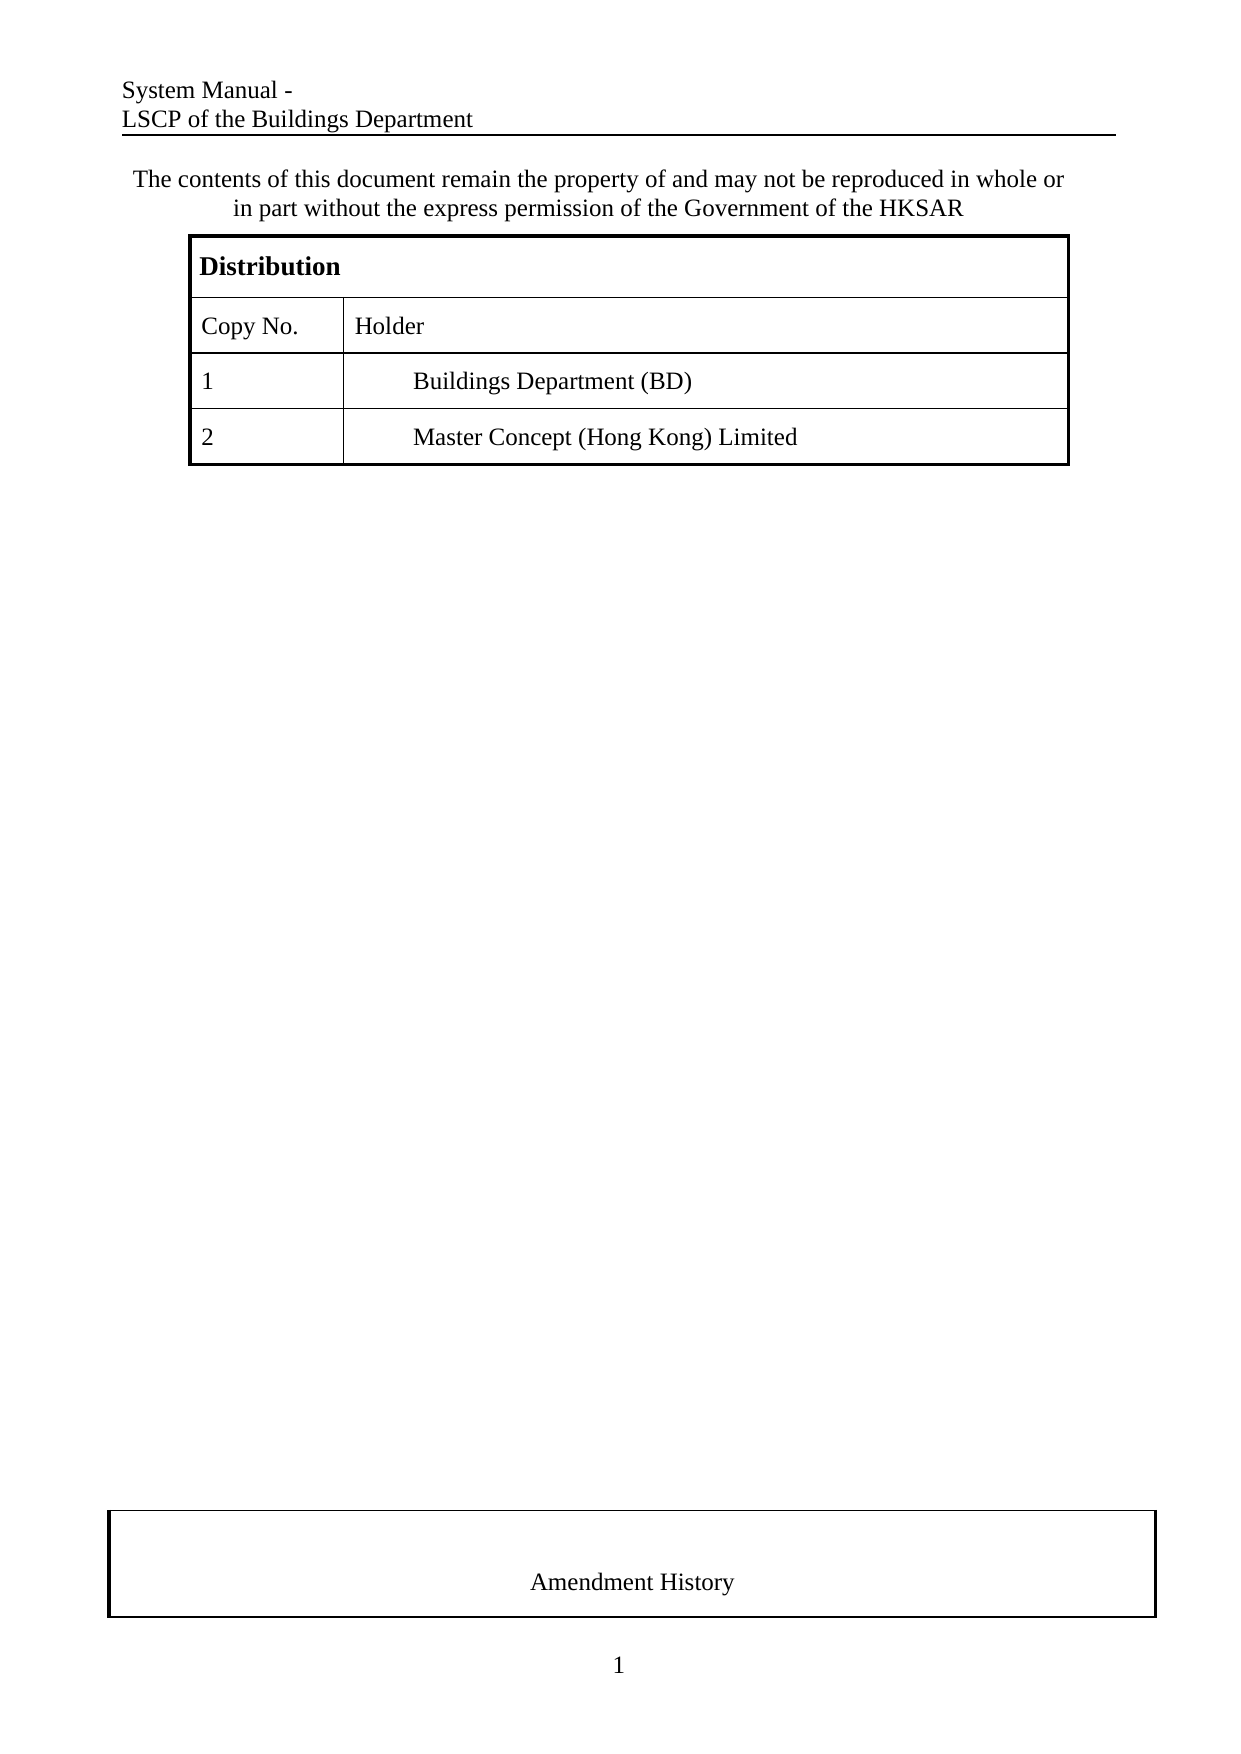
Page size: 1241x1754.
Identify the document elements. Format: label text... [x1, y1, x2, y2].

table_cell 1 [192, 354, 343, 407]
table_header Distribution [192, 238, 1067, 297]
table_cell Holder [344, 298, 1067, 352]
text The contents of this document remain the property of and may not be reproduced in whole or in part without the express permission of the Government of the HKSAR [122, 164, 1075, 222]
table_cell Master Concept (Hong Kong) Limited [344, 409, 1067, 463]
table_cell Copy No. [192, 298, 343, 352]
table_cell 2 [192, 409, 343, 463]
table_cell Buildings Department (BD) [344, 354, 1067, 407]
table_header Amendment History [111, 1511, 1154, 1616]
